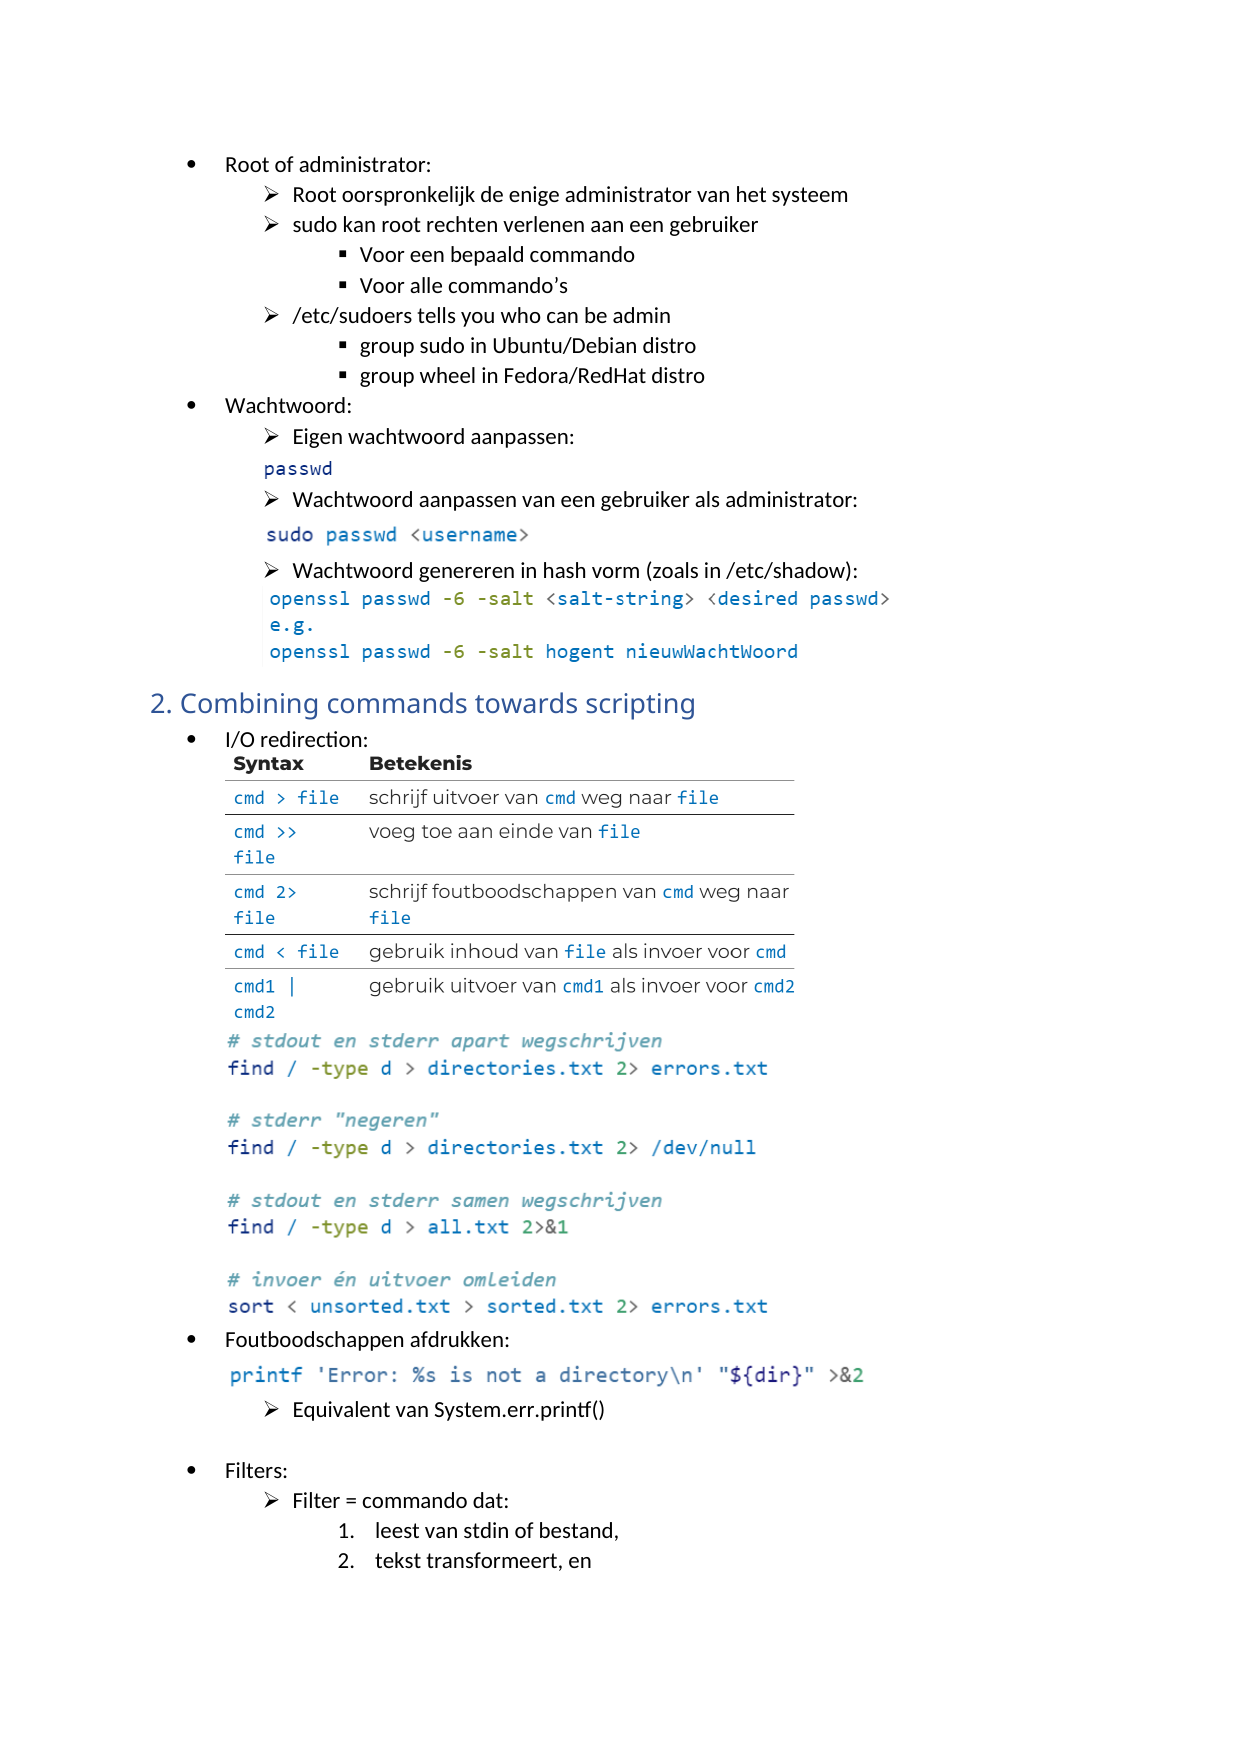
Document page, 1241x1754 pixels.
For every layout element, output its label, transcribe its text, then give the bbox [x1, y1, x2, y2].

picture [262, 515, 537, 554]
list group sudo in Ubuntu/Debian distro [337, 331, 1090, 359]
subtitle 2. Combining commands towards scripting [150, 685, 1090, 722]
list leest van stdin of bestand, [337, 1516, 1090, 1544]
list Filter = commando dat: [262, 1486, 1090, 1514]
list Eigen wachtwoord aanpassen: [262, 422, 1090, 450]
list /etc/sudoers tells you who can be admin [262, 301, 1090, 329]
list Voor een bepaald commando [337, 241, 1090, 269]
list tekst transformeert, en [337, 1547, 1090, 1574]
list Root of administrator: [187, 150, 1090, 178]
picture [262, 586, 893, 667]
list Equivalent van System.err.printf() [262, 1396, 1090, 1423]
list sudo kan root rechten verlenen aan een gebruiker [262, 210, 1090, 238]
picture [225, 1355, 868, 1394]
picture [225, 1025, 775, 1324]
list Wachtwoord: [187, 392, 1090, 420]
list Wachtwoord genereren in hash vorm (zoals in /etc/shadow): [262, 556, 1090, 584]
list I/O redirection: [187, 725, 1090, 753]
picture [262, 452, 343, 484]
picture [225, 755, 795, 1024]
list Root oorspronkelijk de enige administrator van het systeem [262, 180, 1090, 208]
list group wheel in Fedora/RedHat distro [337, 361, 1090, 389]
list Voor alle commando’s [337, 271, 1090, 299]
list Foutboodschappen afdrukken: [187, 1325, 1090, 1353]
list Wachtwoord aanpassen van een gebruiker als administrator: [262, 485, 1090, 513]
list Filters: [187, 1456, 1090, 1484]
